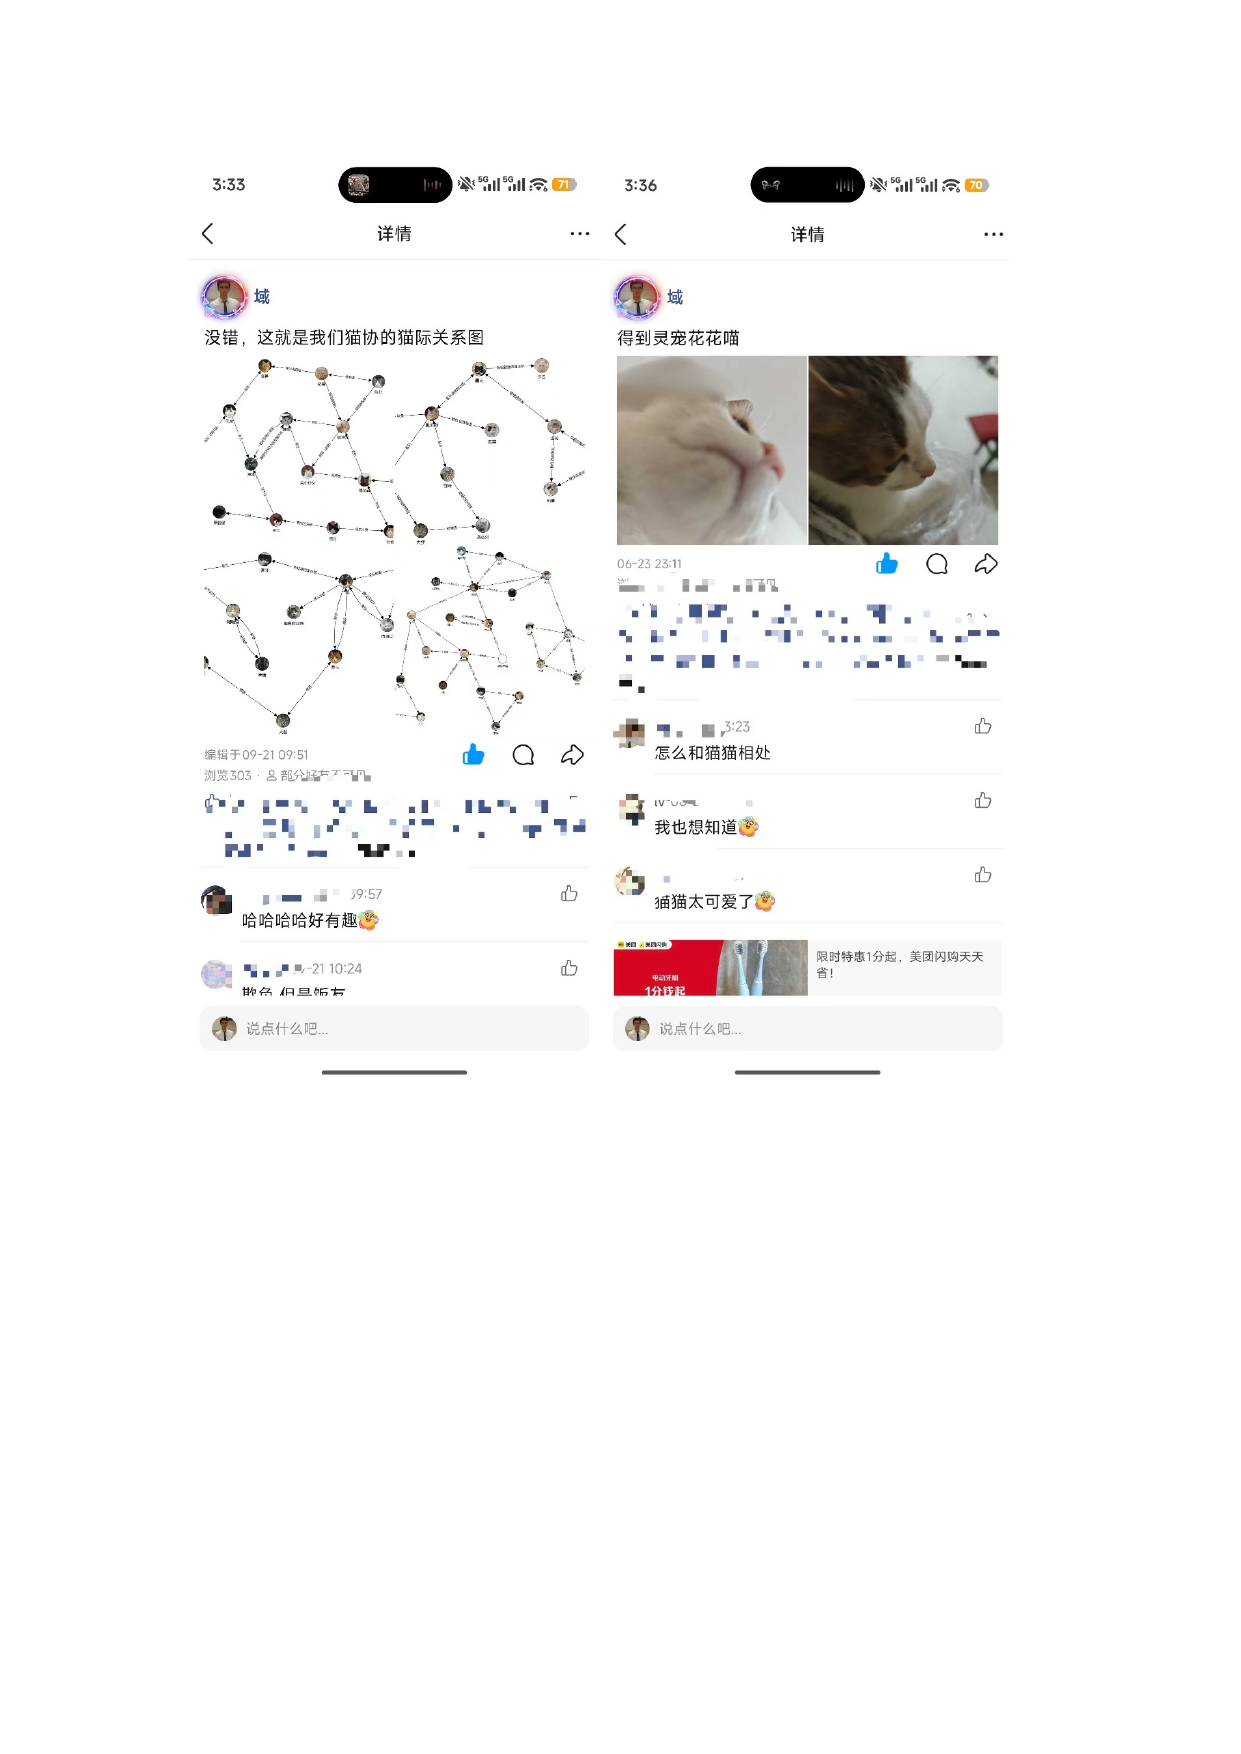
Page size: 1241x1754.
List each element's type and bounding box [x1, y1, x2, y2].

picture [187, 162, 1015, 1081]
